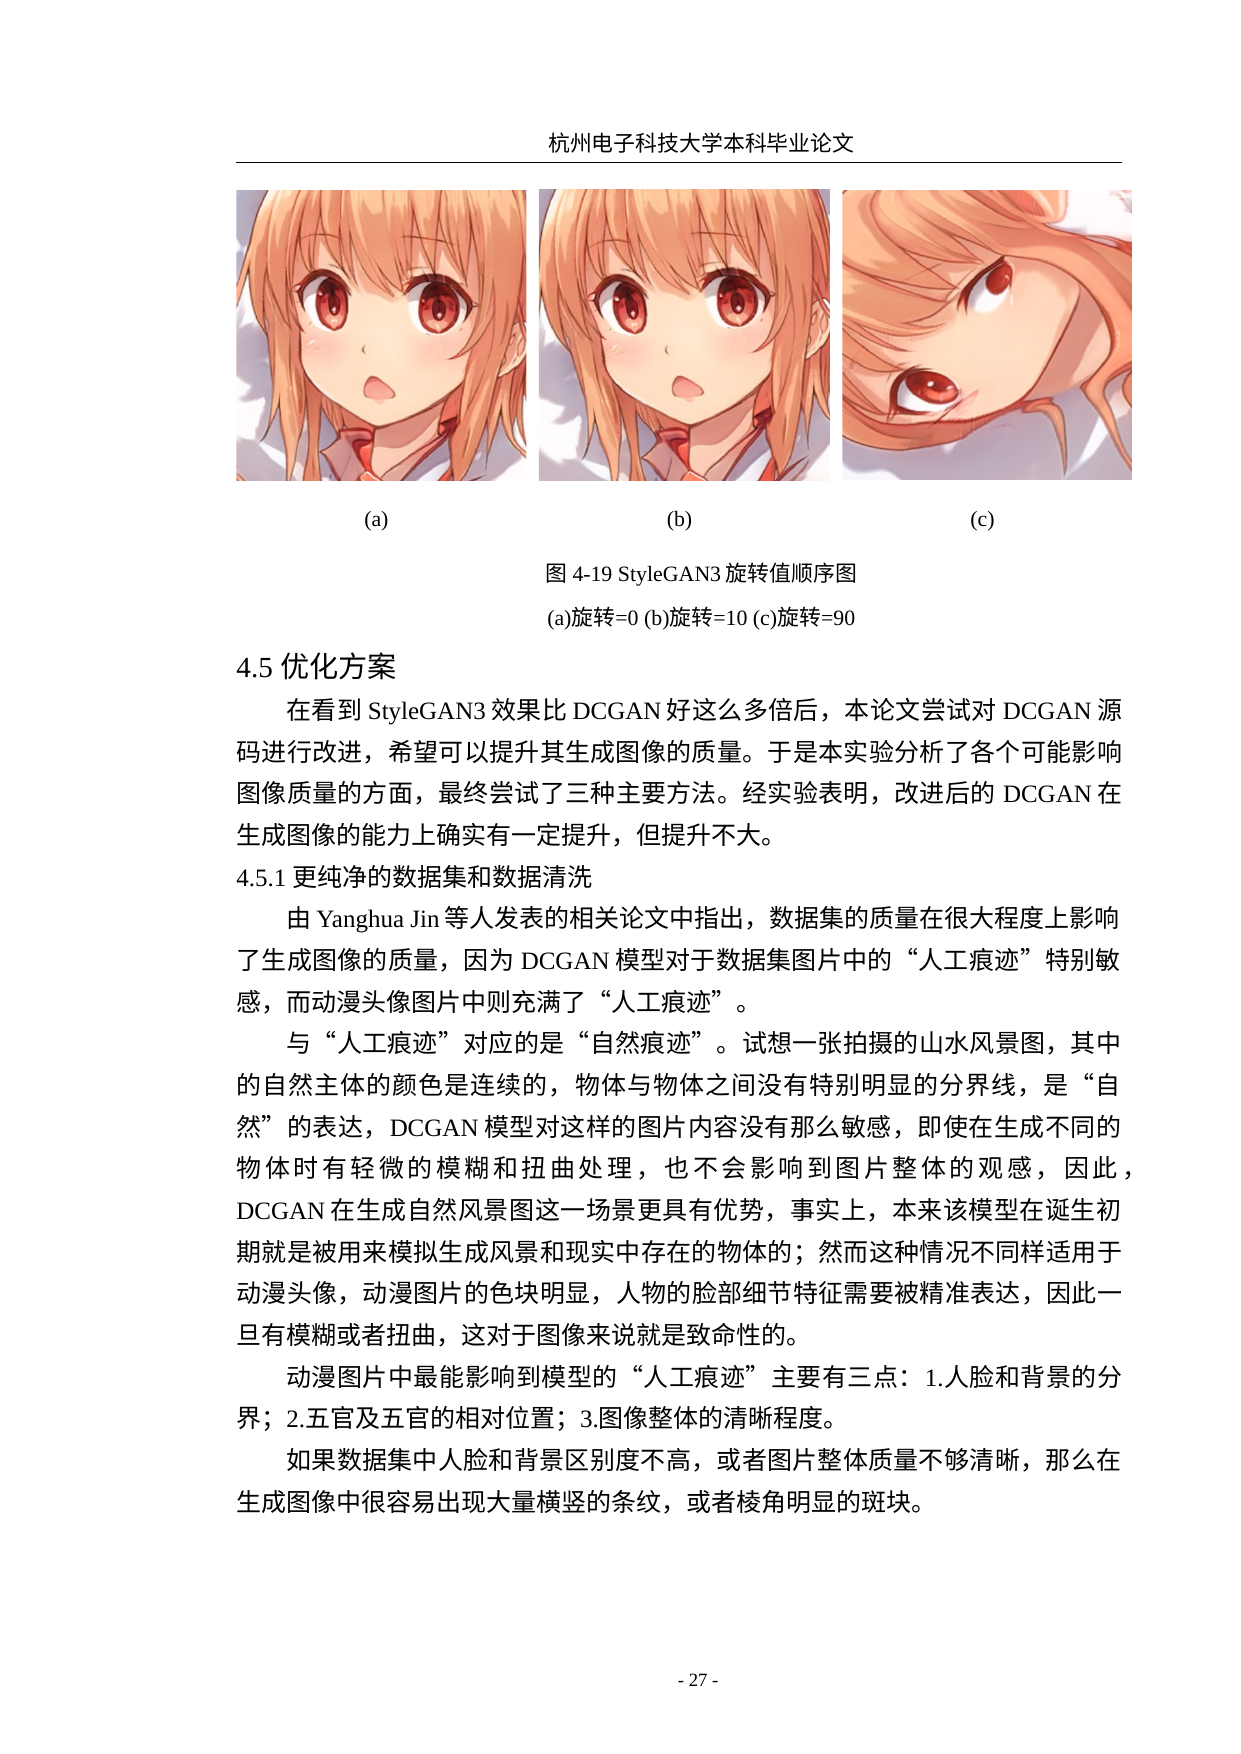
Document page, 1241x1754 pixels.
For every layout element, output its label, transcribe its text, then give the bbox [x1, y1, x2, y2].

picture [236, 190, 527, 481]
text (a)旋转=0 (b)旋转=10 (c)旋转=90 [236, 600, 1122, 632]
table_cell (a) [225, 493, 527, 543]
text 如果数据集中人脸和背景区别度不高，或者图片整体质量不够清晰，那么在生成图像中很容易出现大量横竖的条纹，或者棱角明显的斑块。 [236, 1436, 1122, 1519]
text 动漫图片中最能影响到模型的“人工痕迹”主要有三点：1.人脸和背景的分界；2.五官及五官的相对位置；3.图像整体的清晰程度。 [236, 1353, 1122, 1436]
picture [842, 190, 1132, 480]
table_header [831, 177, 1133, 493]
table_cell (b) [528, 493, 831, 543]
picture [538, 189, 830, 481]
table_header [225, 177, 527, 493]
text 在看到StyleGAN3效果比DCGAN好这么多倍后，本论文尝试对DCGAN源码进行改进，希望可以提升其生成图像的质量。于是本实验分析了各个可能影响图像质量的方面，最终尝试了三种主要方法。经实验表明，改进后的DCGAN在生成图像的能力上确实有一定提升，但提升不大。 [236, 686, 1122, 853]
subtitle 更纯净的数据集和数据清洗 [236, 853, 1122, 894]
text 与“人工痕迹”对应的是“自然痕迹”。试想一张拍摄的山水风景图，其中的自然主体的颜色是连续的，物体与物体之间没有特别明显的分界线，是“自然”的表达，DCGAN模型对这样的图片内容没有那么敏感，即使在生成不同的物体时有轻微的模糊和扭曲处理，也不会影响到图片整体的观感，因此，DCGAN在生成自然风景图这一场景更具有优势，事实上，本来该模型在诞生初期就是被用来模拟生成风景和现实中存在的物体的；然而这种情况不同样适用于动漫头像，动漫图片的色块明显，人物的脸部细节特征需要被精准表达，因此一旦有模糊或者扭曲，这对于图像来说就是致命性的。 [236, 1019, 1122, 1353]
text 由Yanghua Jin等人发表的相关论文中指出，数据集的质量在很大程度上影响了生成图像的质量，因为DCGAN模型对于数据集图片中的“人工痕迹”特别敏感，而动漫头像图片中则充满了“人工痕迹”。 [236, 894, 1122, 1019]
table_cell (c) [831, 493, 1133, 543]
table_header [528, 177, 831, 493]
subtitle 优化方案 [236, 644, 1122, 686]
